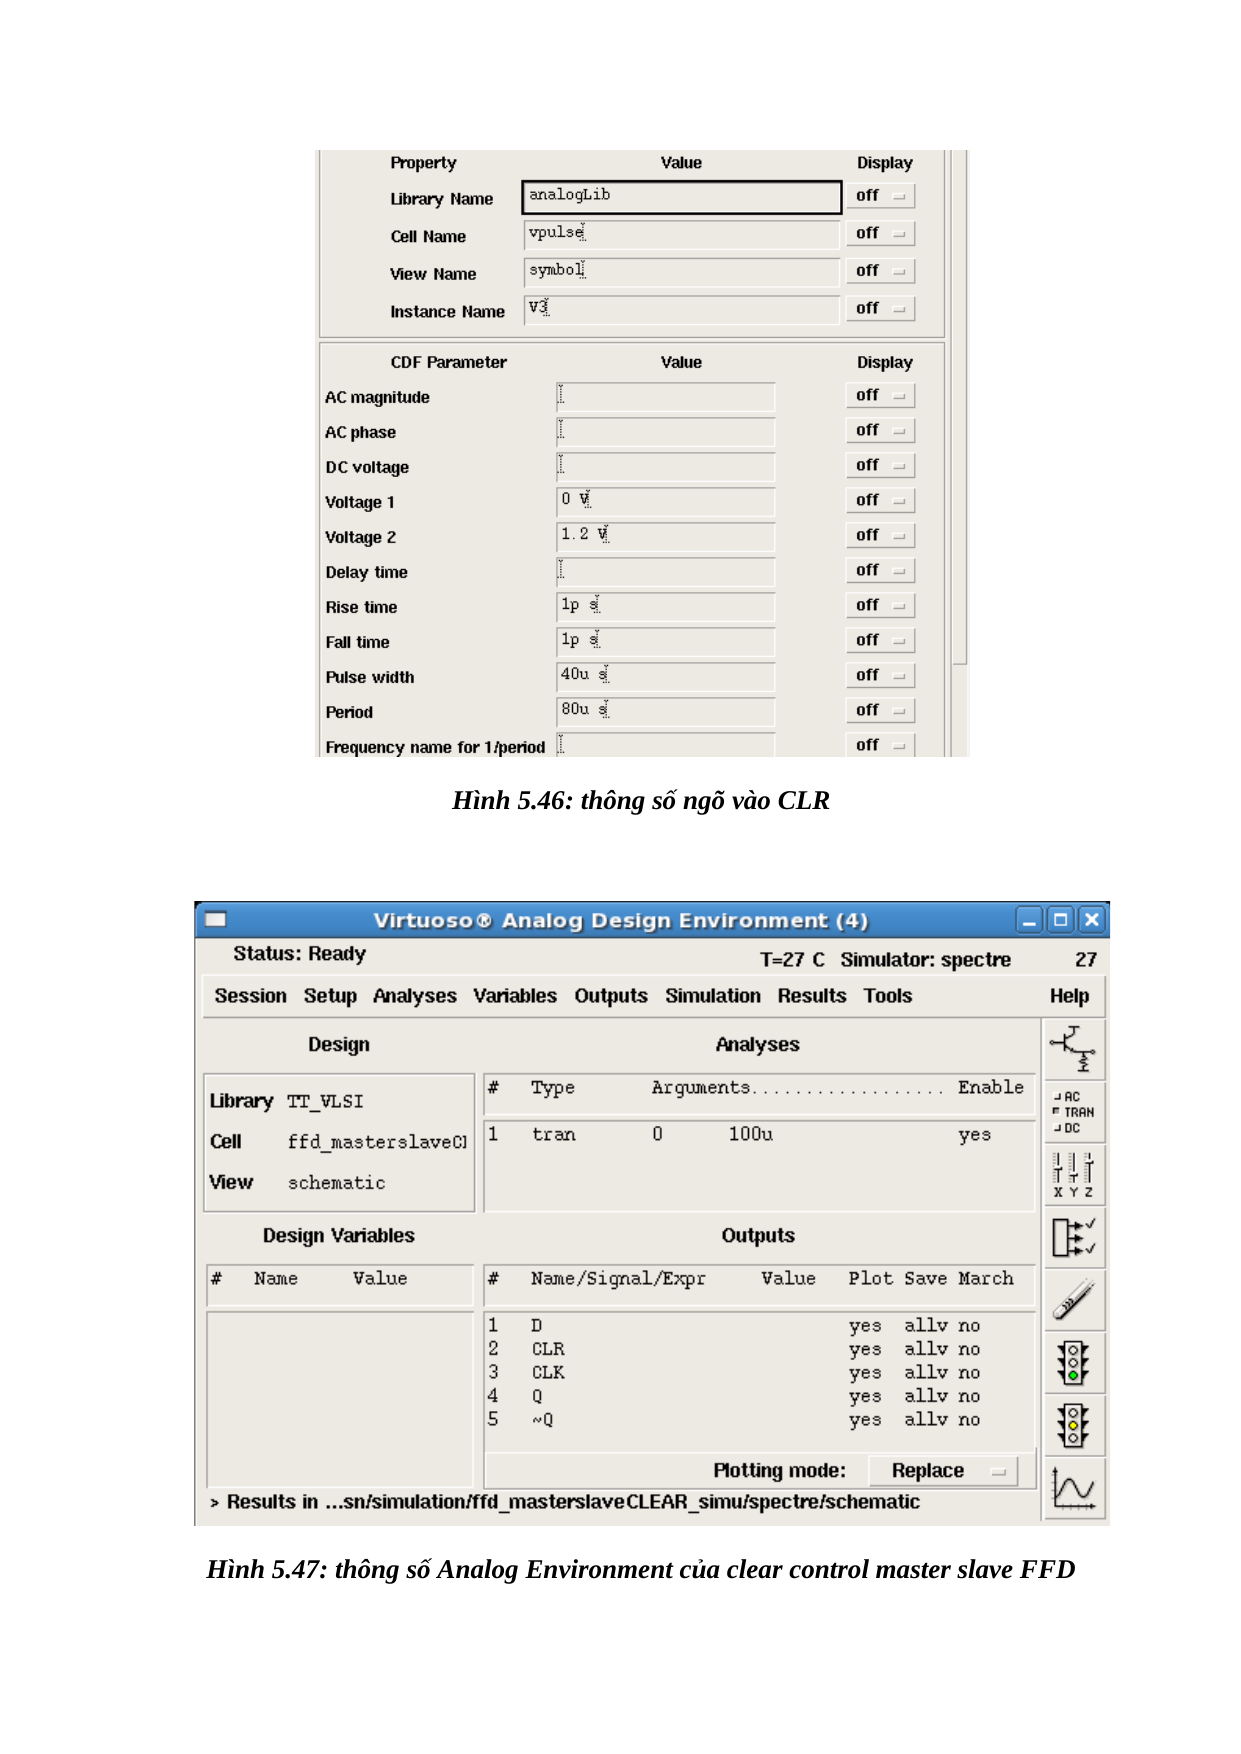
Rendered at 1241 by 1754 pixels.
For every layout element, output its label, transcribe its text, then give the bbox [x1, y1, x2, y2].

picture [314, 150, 970, 757]
text Hình 5.47: thông số Analog Environment của clear control master slave FFD [194, 1553, 1090, 1584]
text Hình 5.46: thông số ngõ vào CLR [194, 784, 1090, 815]
picture [194, 901, 1111, 1526]
